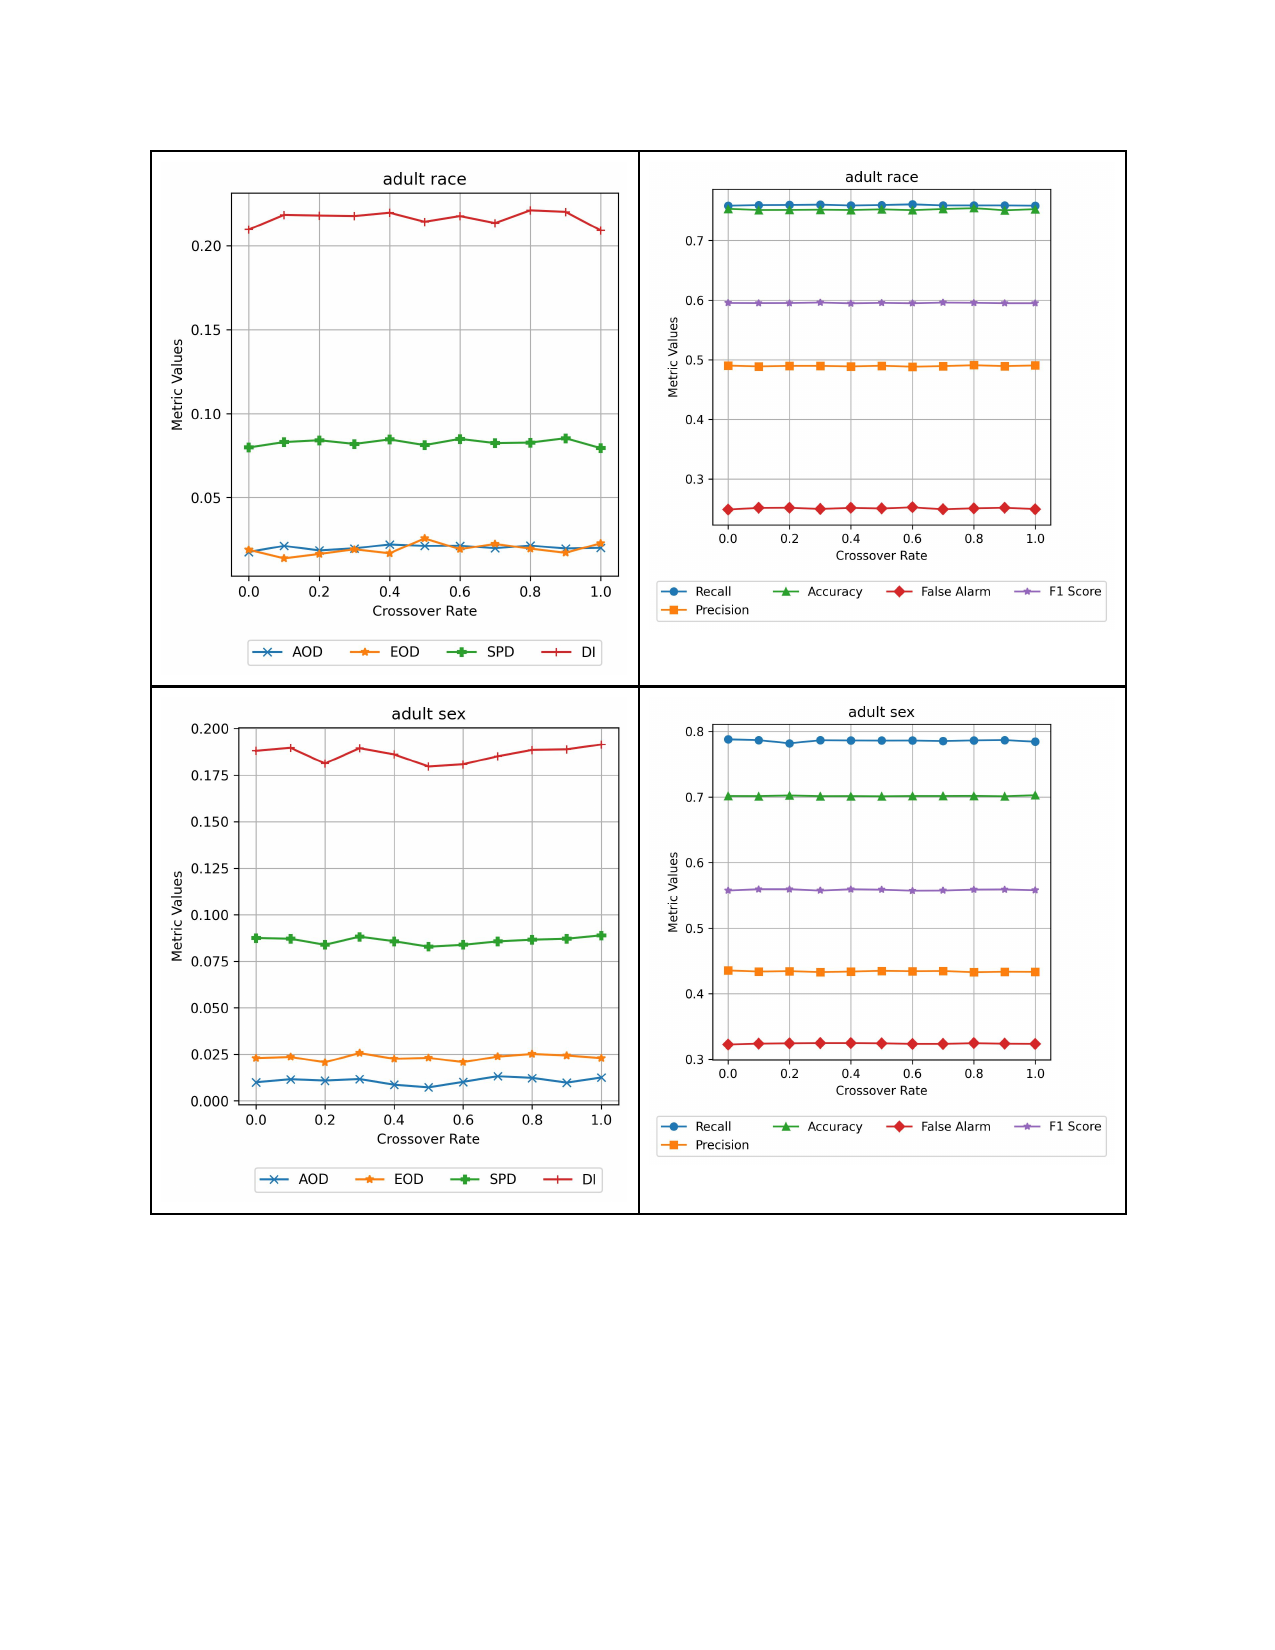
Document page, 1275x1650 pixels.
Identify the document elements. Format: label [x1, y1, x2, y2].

table_cell [640, 152, 1125, 685]
table_cell [152, 152, 638, 685]
picture [648, 697, 1115, 1165]
table_cell [640, 688, 1125, 1212]
picture [648, 162, 1115, 630]
picture [161, 162, 628, 675]
table_cell [152, 688, 638, 1212]
picture [161, 697, 628, 1202]
